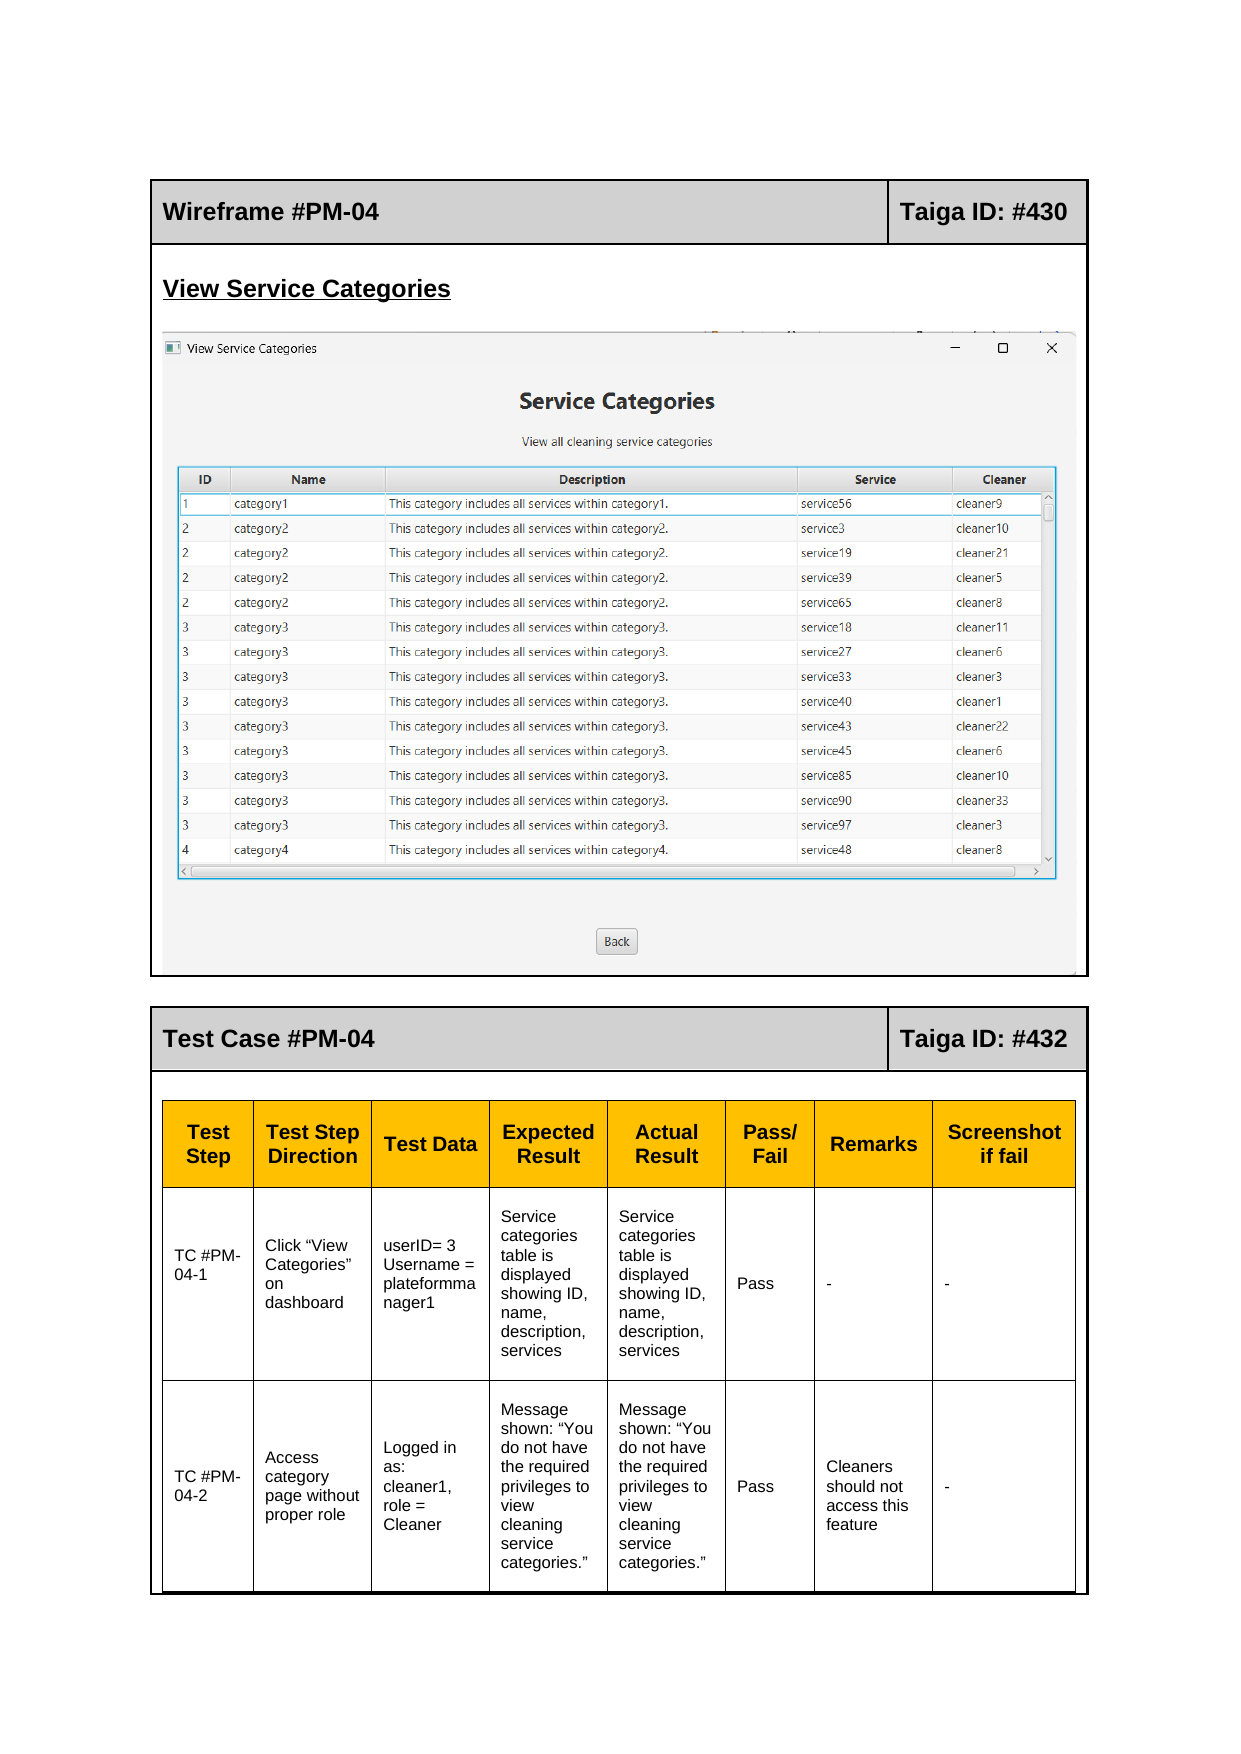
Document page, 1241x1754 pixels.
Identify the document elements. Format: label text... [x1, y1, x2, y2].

table_header Wireframe #PM-04 [152, 181, 887, 243]
table_cell View Service Categories [152, 245, 1086, 975]
table_cell [152, 1072, 1086, 1593]
table_header Taiga ID: #432 [889, 1008, 1086, 1069]
picture [162, 331, 1077, 975]
table_header Taiga ID: #430 [889, 181, 1086, 243]
table_header Test Case #PM-04 [152, 1008, 887, 1069]
